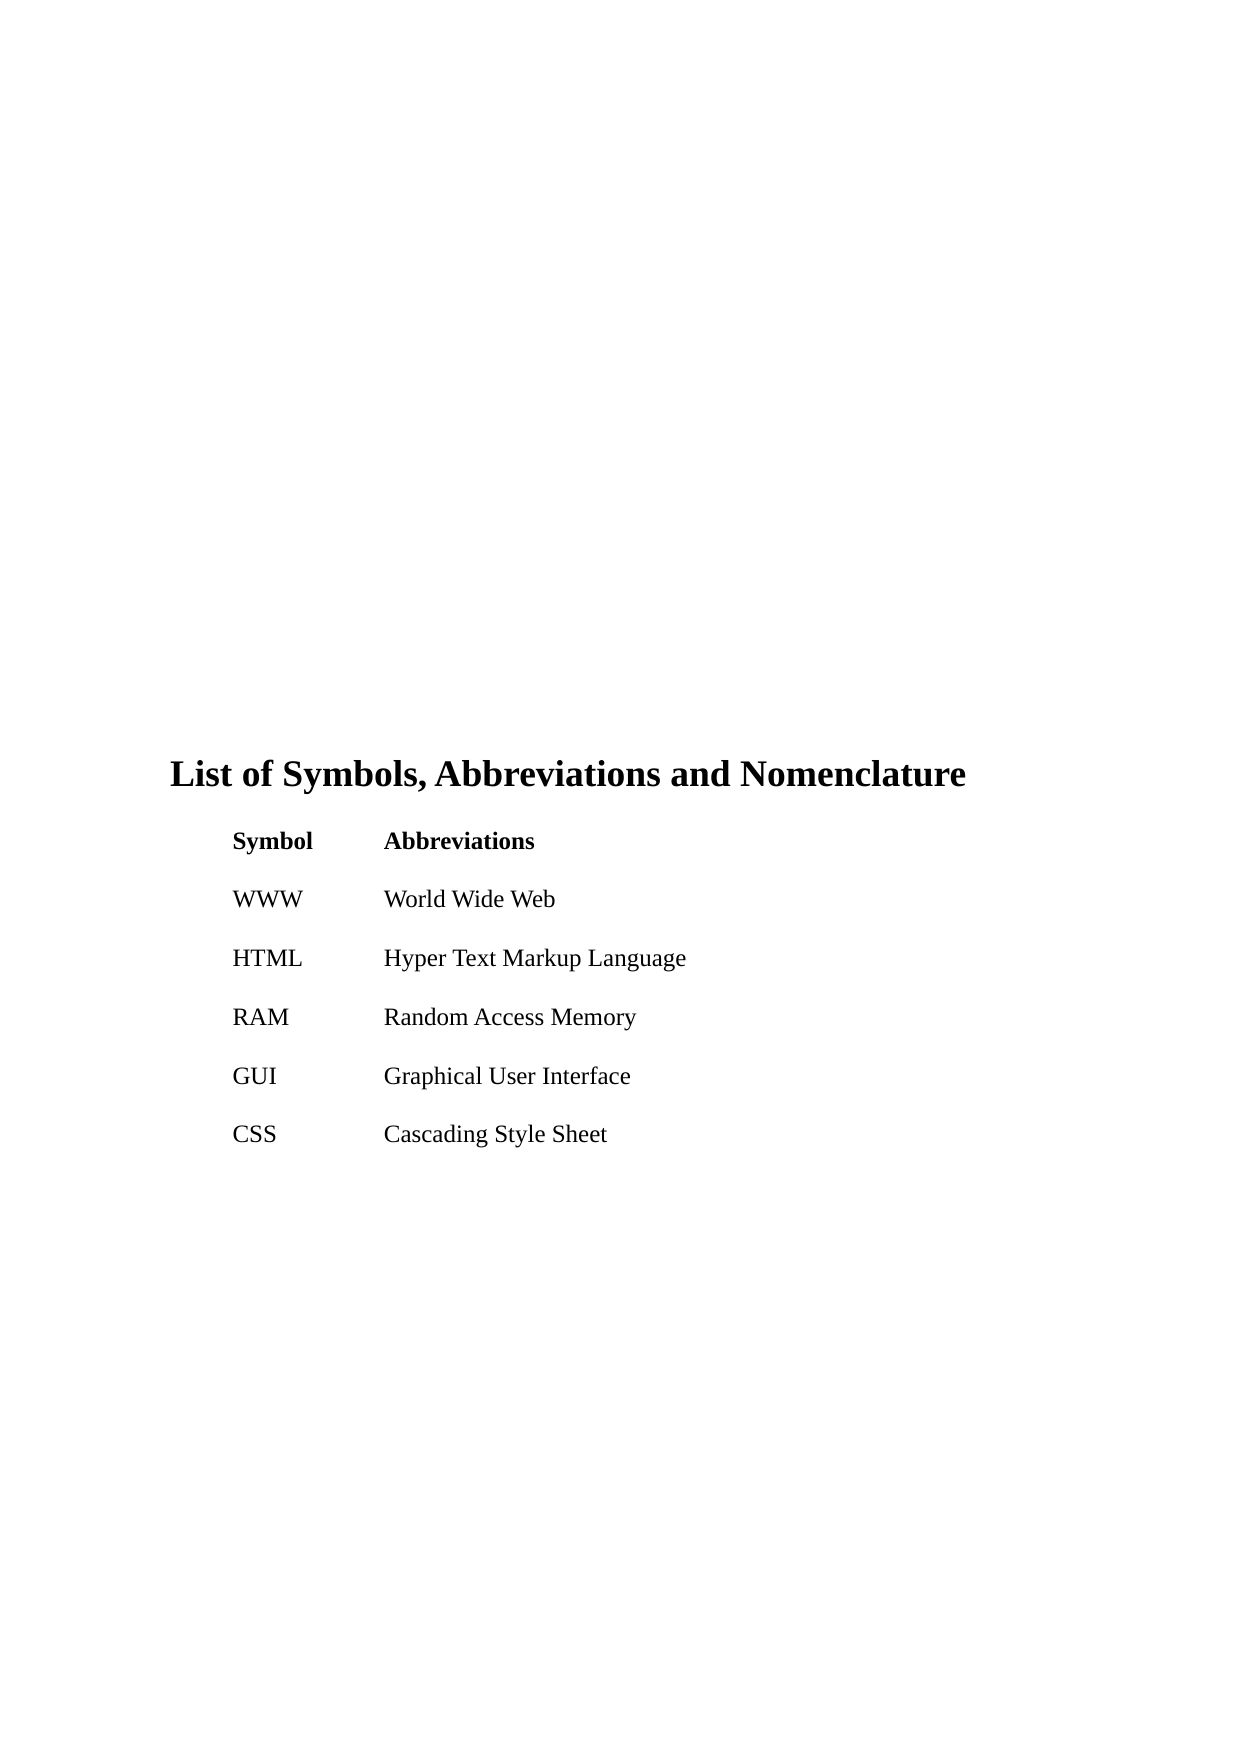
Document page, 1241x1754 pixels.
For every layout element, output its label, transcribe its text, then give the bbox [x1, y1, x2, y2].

table_cell World Wide Web [384, 870, 700, 928]
table_cell Graphical User Interface [384, 1046, 700, 1105]
table_cell Cascading Style Sheet [384, 1105, 700, 1149]
table_cell CSS [232, 1105, 384, 1149]
table_cell GUI [232, 1046, 384, 1105]
table_cell WWW [232, 870, 384, 928]
table_cell Random Access Memory [384, 987, 700, 1046]
table_cell HTML [232, 928, 384, 987]
text List of Symbols, Abbreviations and Nomenclature [143, 751, 992, 794]
table_header Symbol [232, 826, 384, 869]
table_cell RAM [232, 987, 384, 1046]
table_header Abbreviations [384, 826, 700, 869]
table_cell Hyper Text Markup Language [384, 928, 700, 987]
